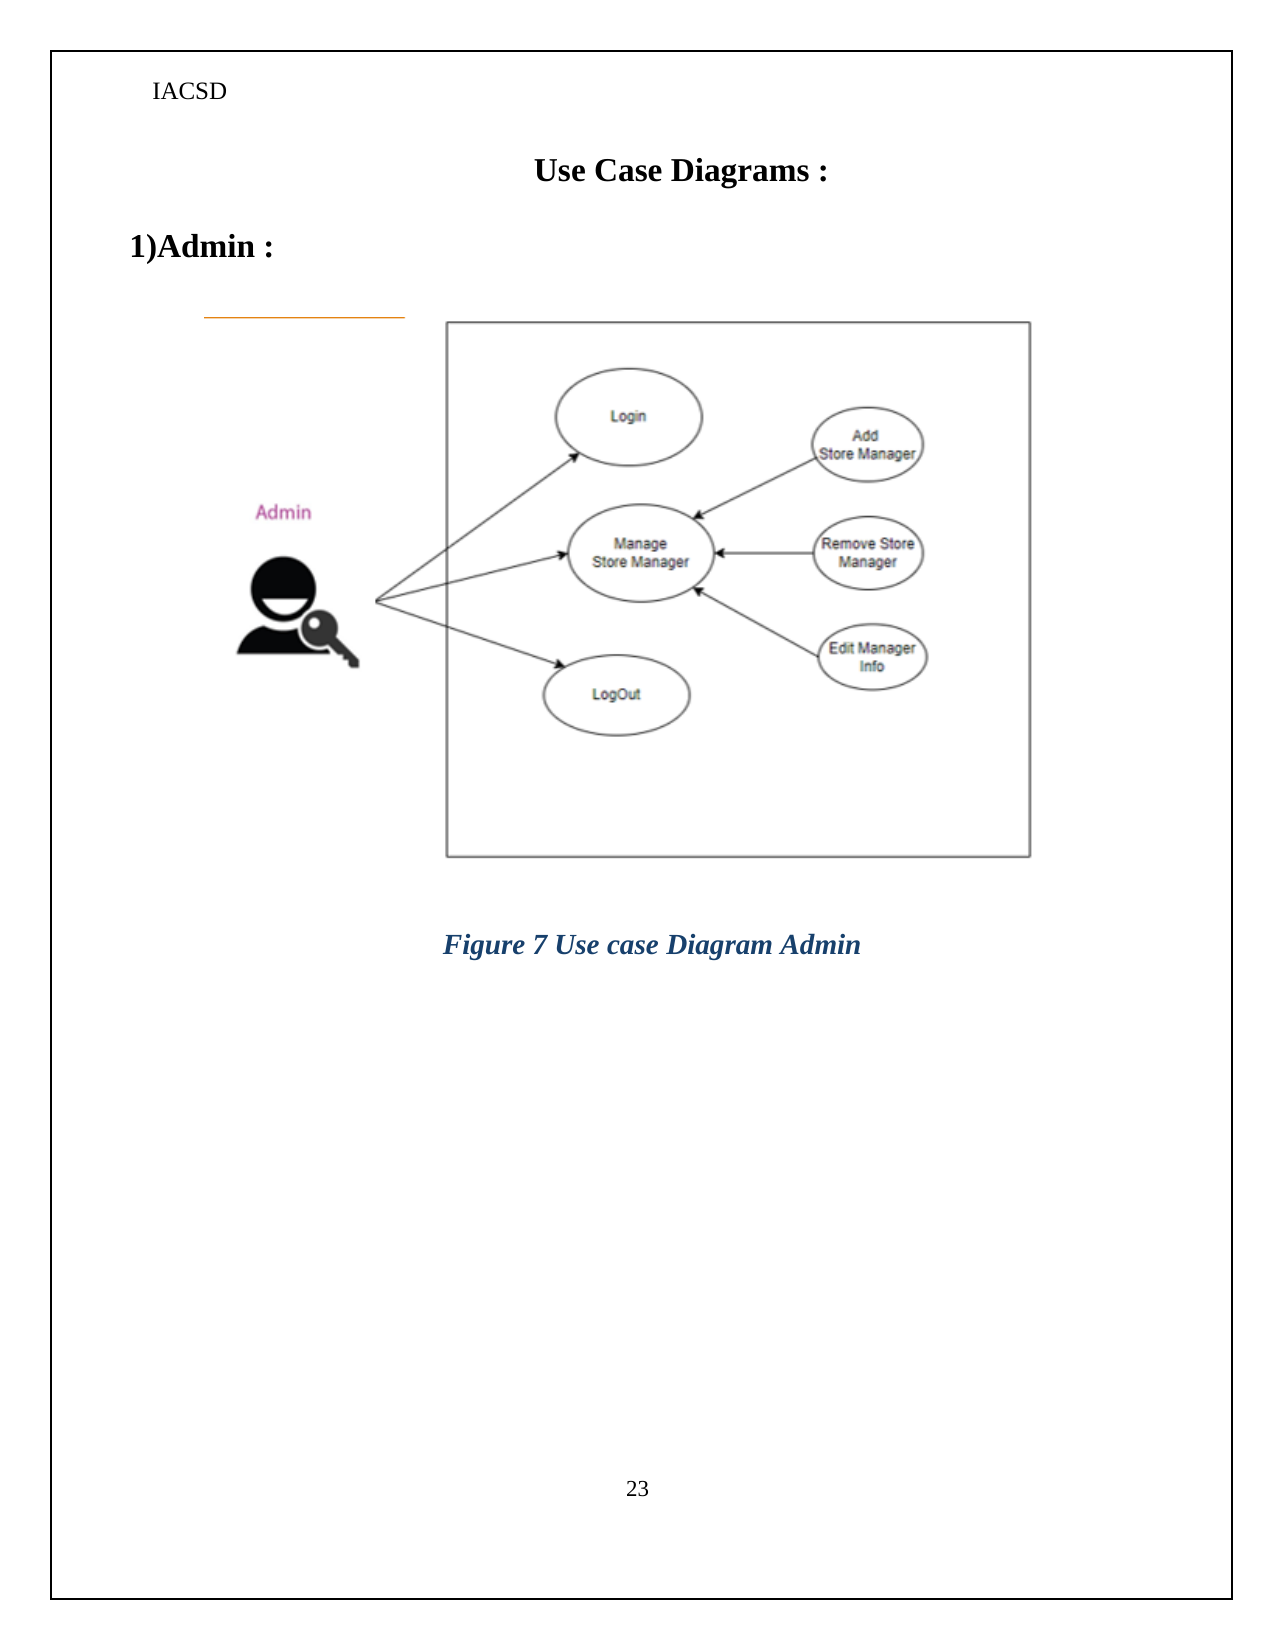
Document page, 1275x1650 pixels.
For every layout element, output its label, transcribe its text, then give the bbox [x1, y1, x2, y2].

text Figure 7 Use case Diagram Admin [219, 927, 1085, 961]
text Use Case Diagrams : [129, 150, 1231, 188]
text 1)Admin : [129, 227, 1231, 265]
picture [204, 317, 1086, 894]
